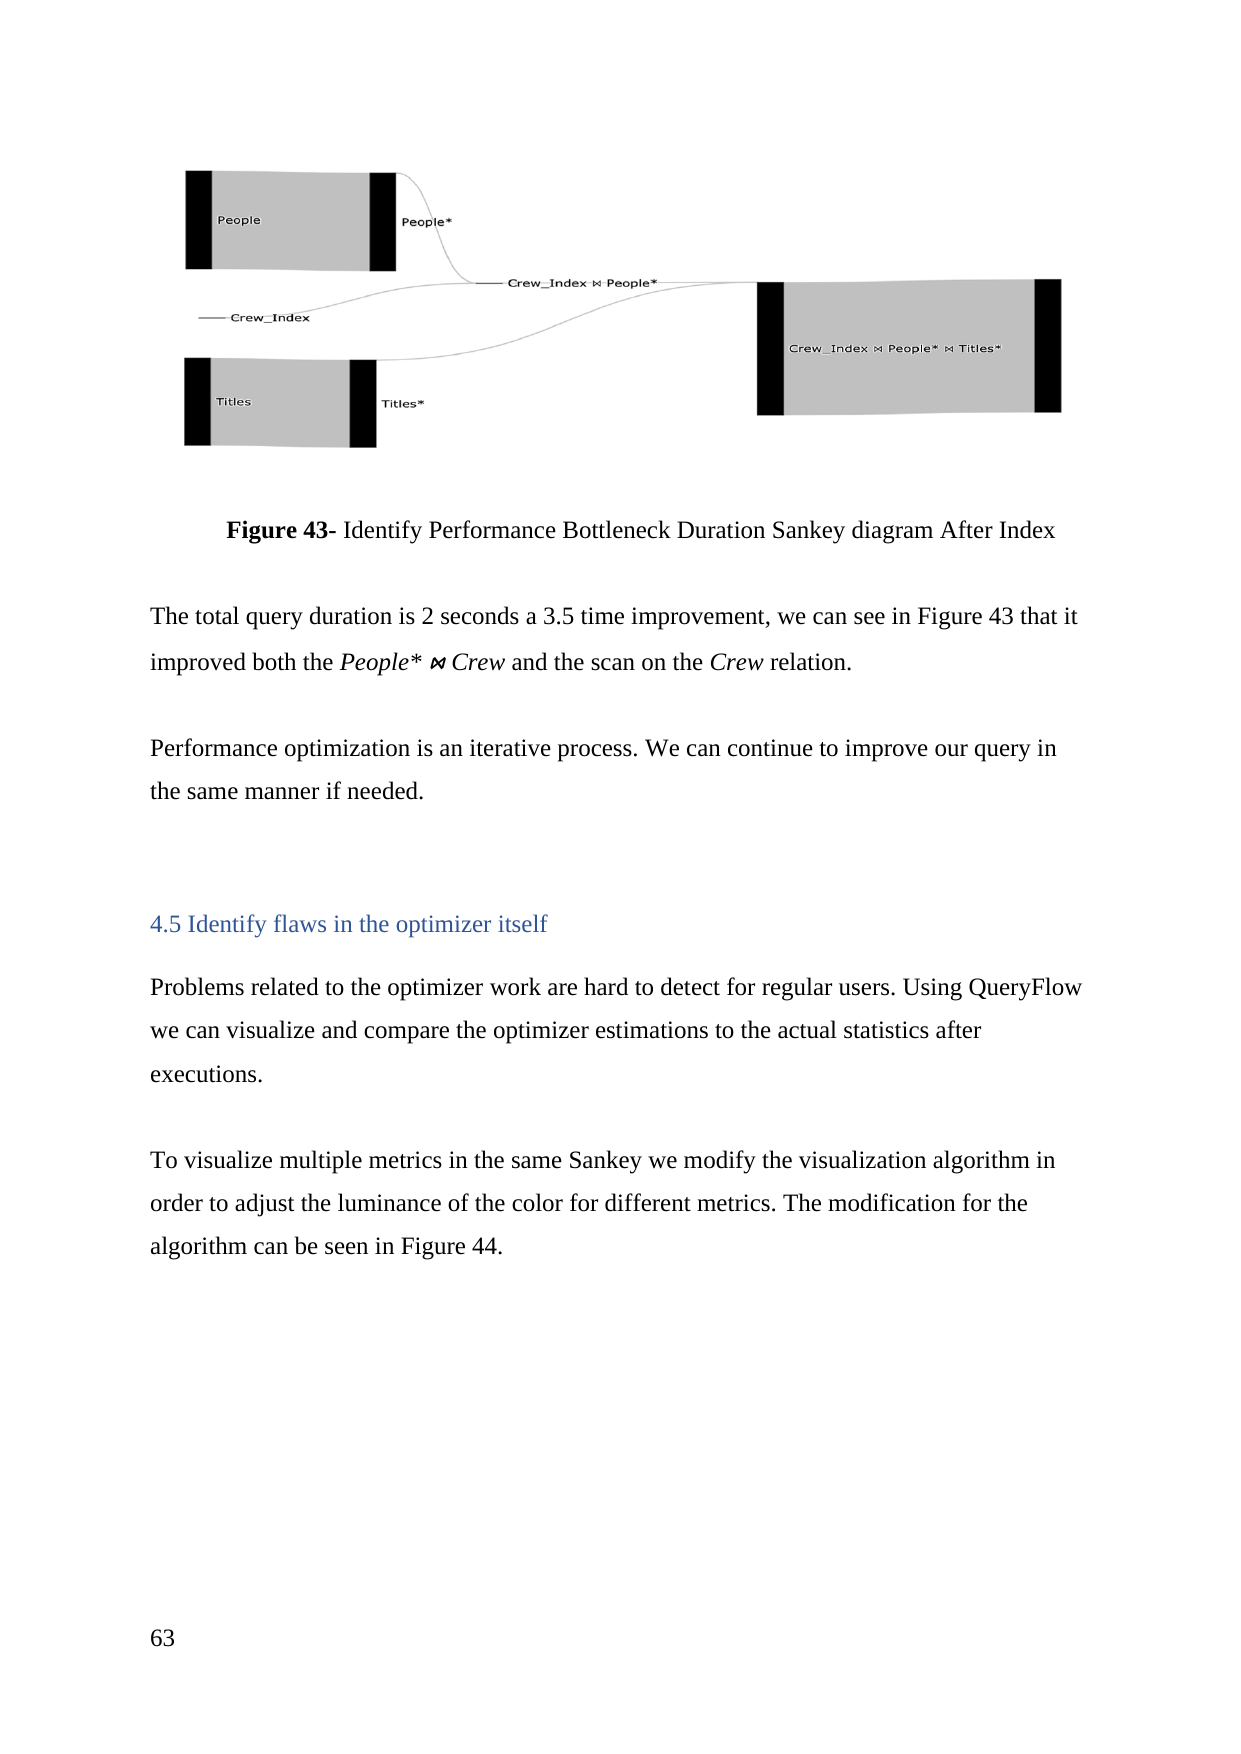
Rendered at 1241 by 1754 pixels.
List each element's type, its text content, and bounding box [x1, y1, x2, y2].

text Performance optimization is an iterative process. We can continue to improve our query in the same manner if needed. [150, 733, 1090, 848]
text Figure 43- Identify Performance Bottleneck Duration Sankey diagram After Index [150, 515, 1090, 544]
text The total query duration is 2 seconds a 3.5 time improvement, we can see in Figure 43 that it improved both the People* ⋈ Crew and the scan on the Crew relation. [150, 601, 1090, 718]
text Problems related to the optimizer work are hard to detect for regular users. Using QueryFlow we can visualize and compare the optimizer estimations to the actual statistics after executions. To visualize multiple metrics in the same Sankey we modify the visualization algorithm in order to adjust the luminance of the color for different metrics. The modification for the algorithm can be seen in Figure 44. [150, 972, 1090, 1260]
subtitle 4.5 Identify flaws in the optimizer itself [150, 909, 1090, 972]
picture [150, 150, 1090, 501]
